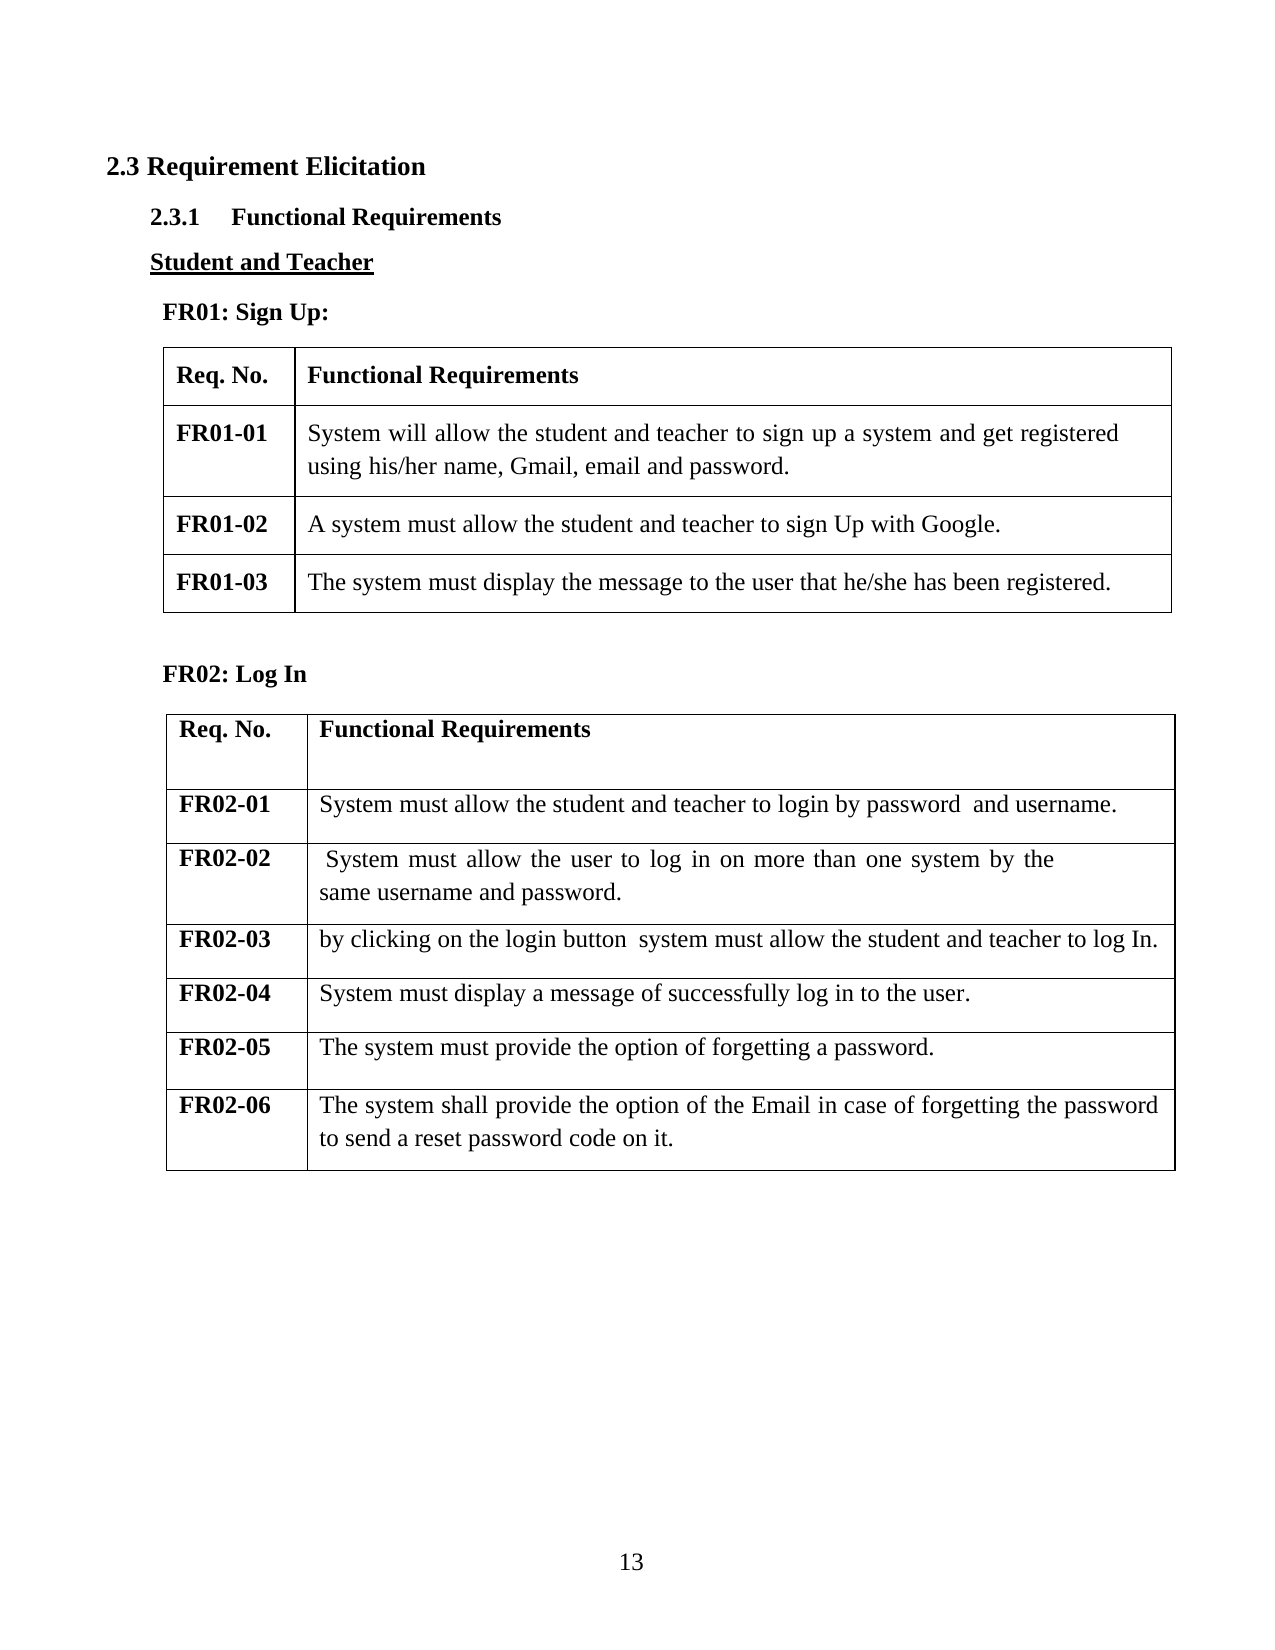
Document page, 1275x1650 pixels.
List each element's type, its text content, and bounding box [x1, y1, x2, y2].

table_cell FR01-02 [164, 497, 294, 554]
table_cell The system shall provide the option of the Email in case of forgetting the password to send a reset password code on it. [308, 1090, 1174, 1169]
table_cell System must allow the user to log in on more than one system by the same username and password. [308, 844, 1174, 924]
table_cell FR02-01 [167, 790, 307, 843]
table_cell by clicking on the login button system must allow the student and teacher to log In. [308, 925, 1174, 978]
table_cell System must allow the student and teacher to login by password and username. [308, 790, 1174, 843]
table_cell The system must provide the option of forgetting a password. [308, 1033, 1174, 1089]
table_cell A system must allow the student and teacher to sign Up with Google. [296, 497, 1171, 554]
table_header Functional Requirements [308, 715, 1174, 789]
subtitle Functional Requirements Student and Teacher [150, 202, 503, 276]
text FR01: Sign Up: [162, 297, 1275, 326]
subtitle FR02: Log In [162, 659, 1275, 688]
table_cell System will allow the student and teacher to sign up a system and get registered using his/her name, Gmail, email and password. [296, 406, 1171, 496]
table_header Req. No. [164, 348, 294, 405]
table_cell FR02-05 [167, 1033, 307, 1089]
table_cell FR01-03 [164, 555, 294, 612]
table_cell FR02-03 [167, 925, 307, 978]
table_cell FR02-02 [167, 844, 307, 924]
table_header Functional Requirements [296, 348, 1171, 405]
table_header Req. No. [167, 715, 307, 789]
subtitle Requirement Elicitation [106, 150, 1275, 181]
table_cell The system must display the message to the user that he/she has been registered. [296, 555, 1171, 612]
table_cell FR02-06 [167, 1090, 307, 1169]
table_cell FR02-04 [167, 979, 307, 1032]
table_cell System must display a message of successfully log in to the user. [308, 979, 1174, 1032]
table_cell FR01-01 [164, 406, 294, 496]
